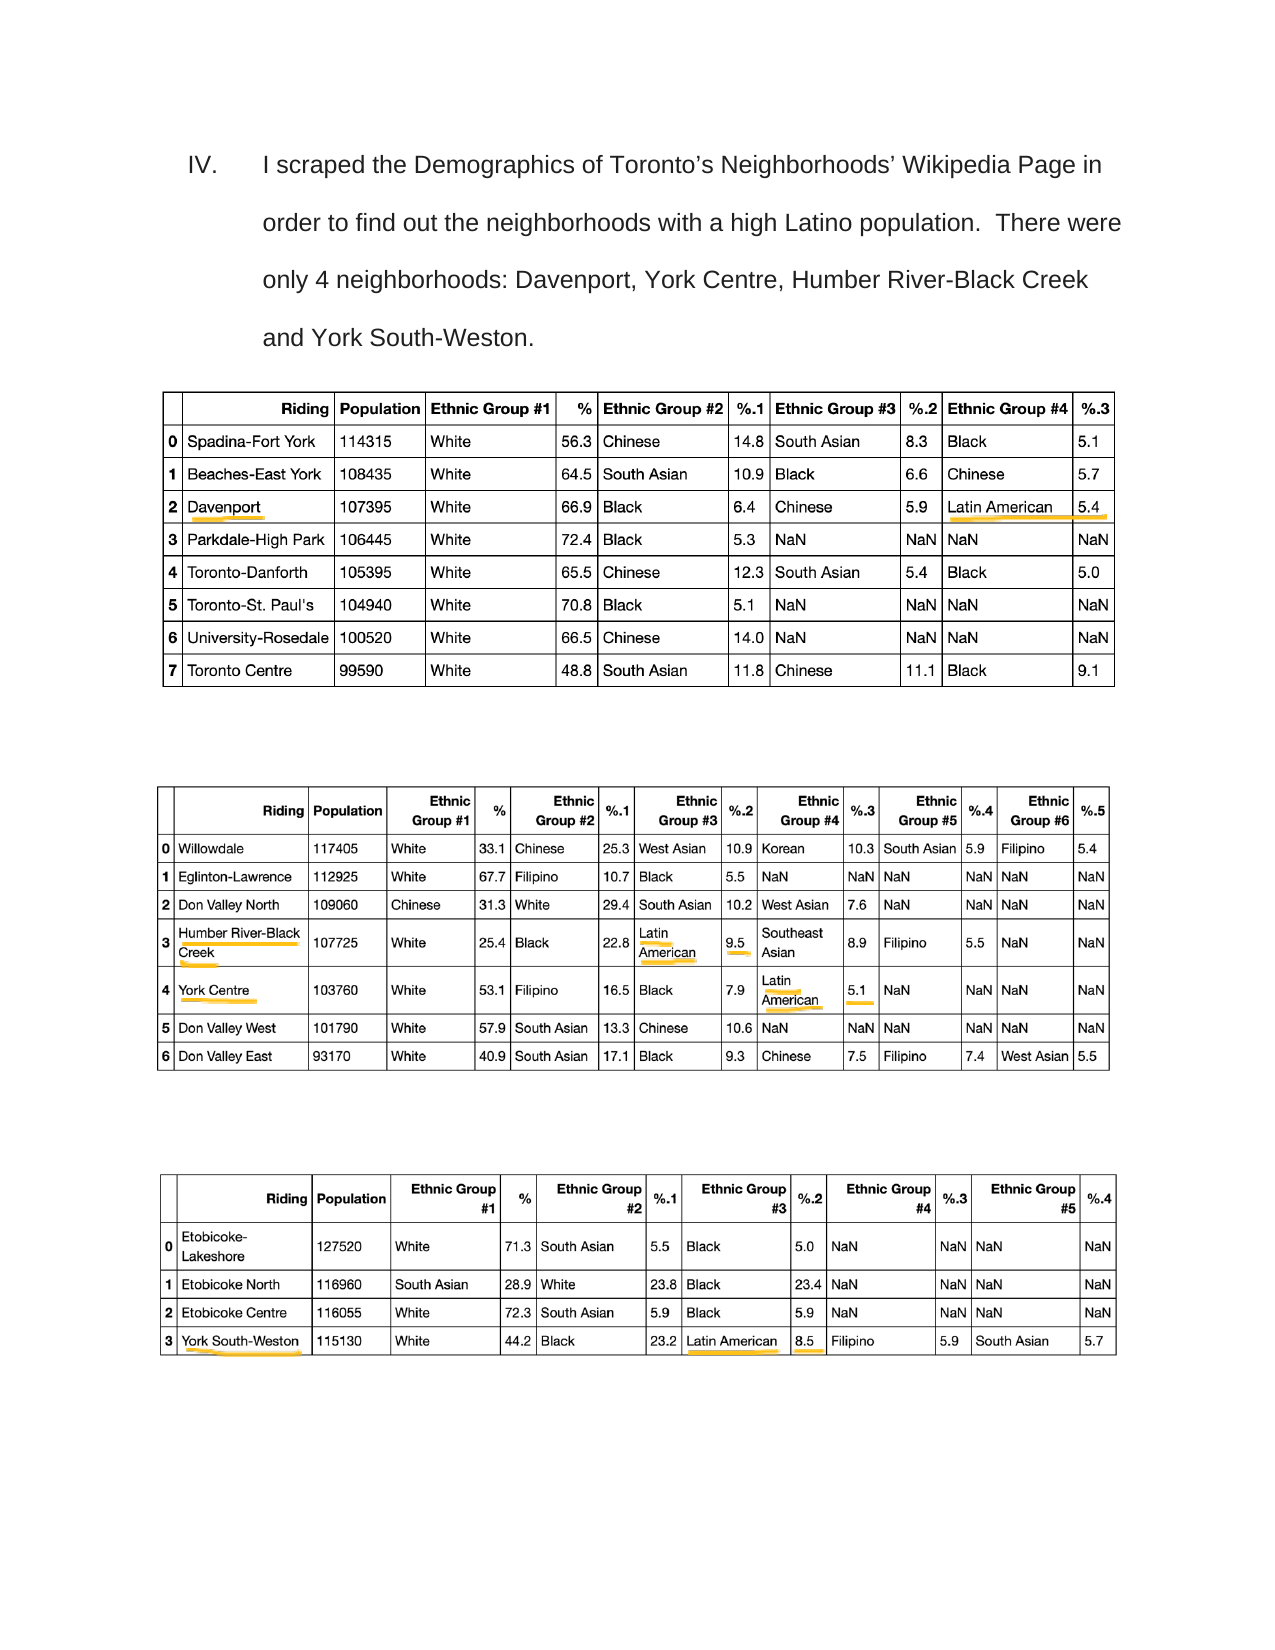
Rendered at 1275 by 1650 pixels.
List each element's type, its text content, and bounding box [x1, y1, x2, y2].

list I scraped the Demographics of Toronto’s Neighborhoods’ Wikipedia Page in order to find out the neighborhoods with a high Latino population. There were only 4 neighborhoods: Davenport, York Centre, Humber River-Black Creek and York South-Weston. [187, 150, 1125, 351]
picture [150, 784, 1125, 1081]
picture [150, 1168, 1125, 1363]
picture [150, 380, 1125, 696]
